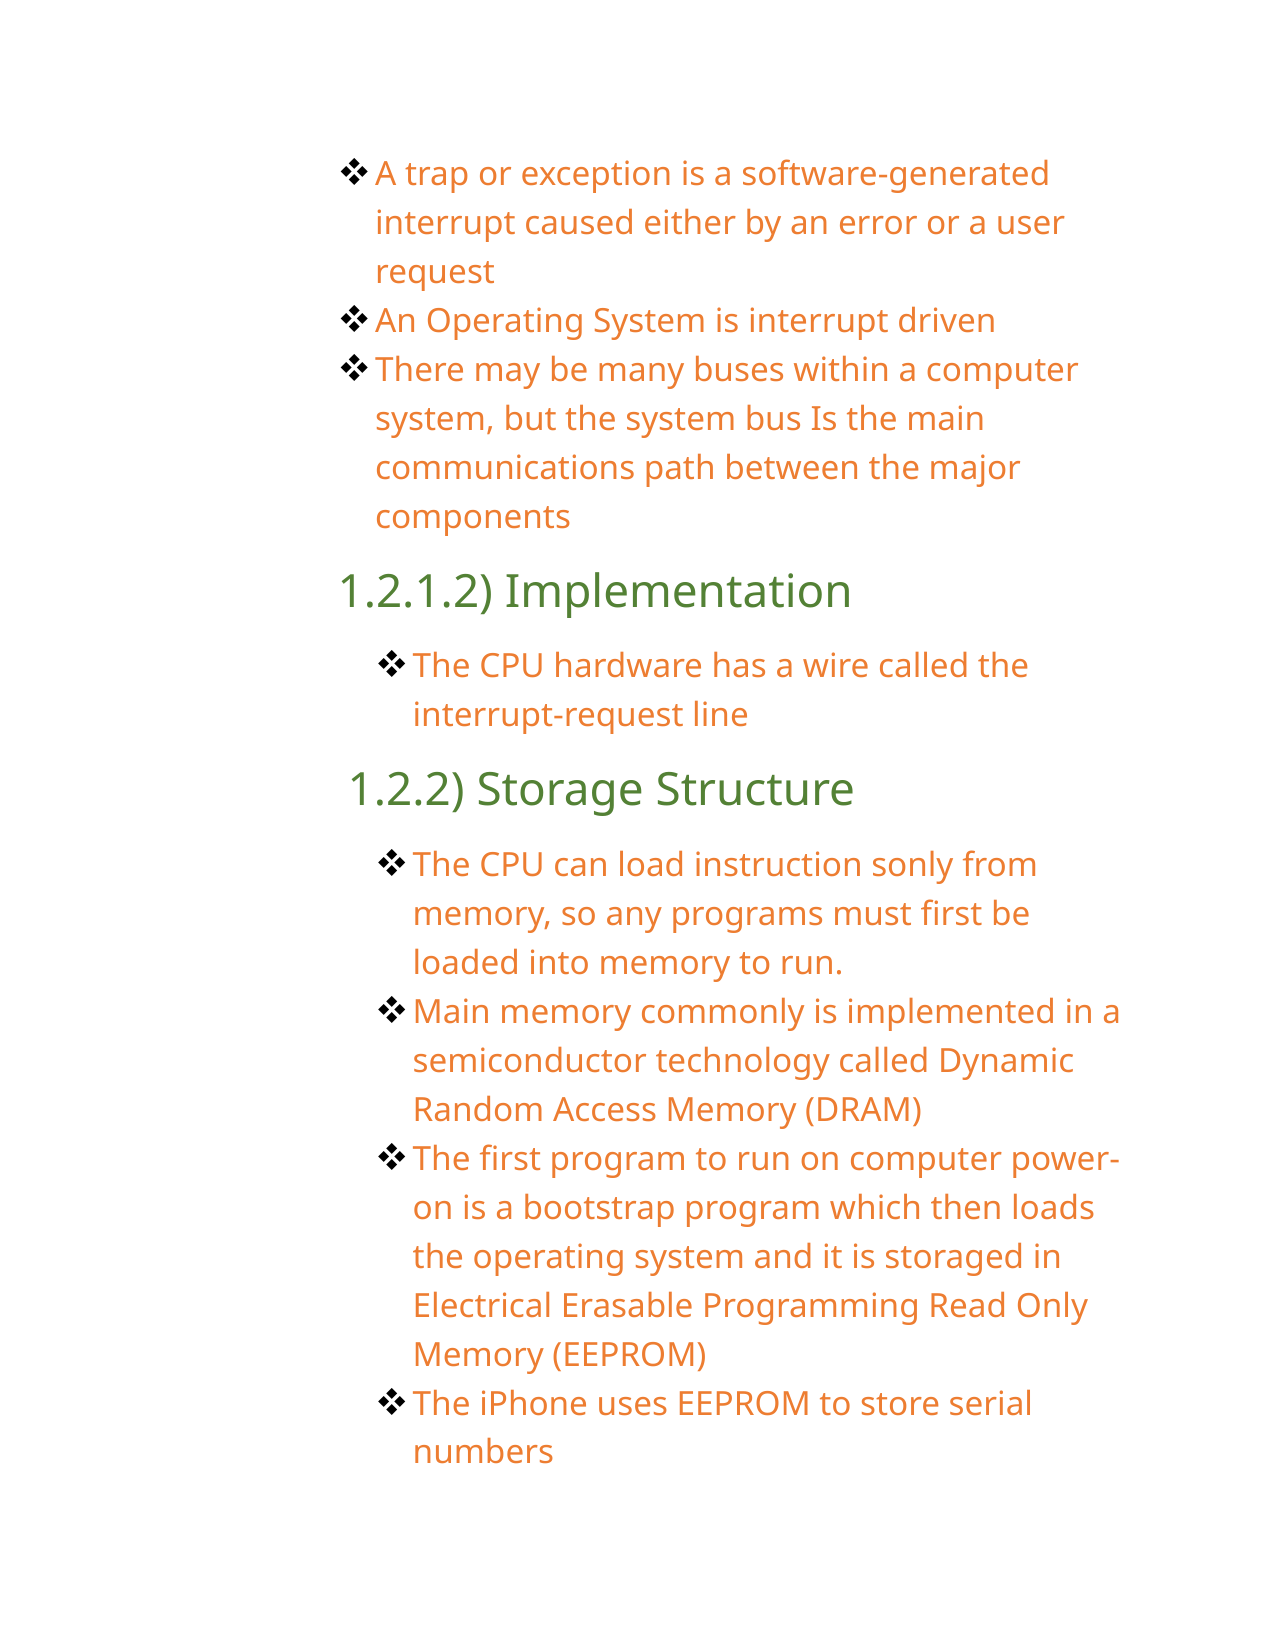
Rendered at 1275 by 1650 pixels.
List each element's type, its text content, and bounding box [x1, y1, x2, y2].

list There may be many buses within a computer system, but the system bus Is the main communications path between the major components [337, 346, 1125, 538]
text 1.2.1.2) Implementation [337, 558, 1125, 621]
list An Operating System is interrupt driven [337, 297, 1125, 342]
list The iPhone uses EEPROM to store serial numbers [375, 1379, 1125, 1474]
list Main memory commonly is implemented in a semiconductor technology called Dynamic Random Access Memory (DRAM) [375, 988, 1125, 1131]
list The first program to run on computer power-on is a bootstrap program which then loads the operating system and it is storaged in Electrical Erasable Programming Read Only Memory (EEPROM) [375, 1134, 1125, 1376]
list A trap or exception is a software-generated interrupt caused either by an error or a user request [337, 150, 1125, 293]
list The CPU hardware has a wire called the interrupt-request line [375, 642, 1125, 737]
list The CPU can load instruction sonly from memory, so any programs must first be loaded into memory to run. [375, 841, 1125, 984]
text 1.2.2) Storage Structure [300, 757, 1125, 819]
